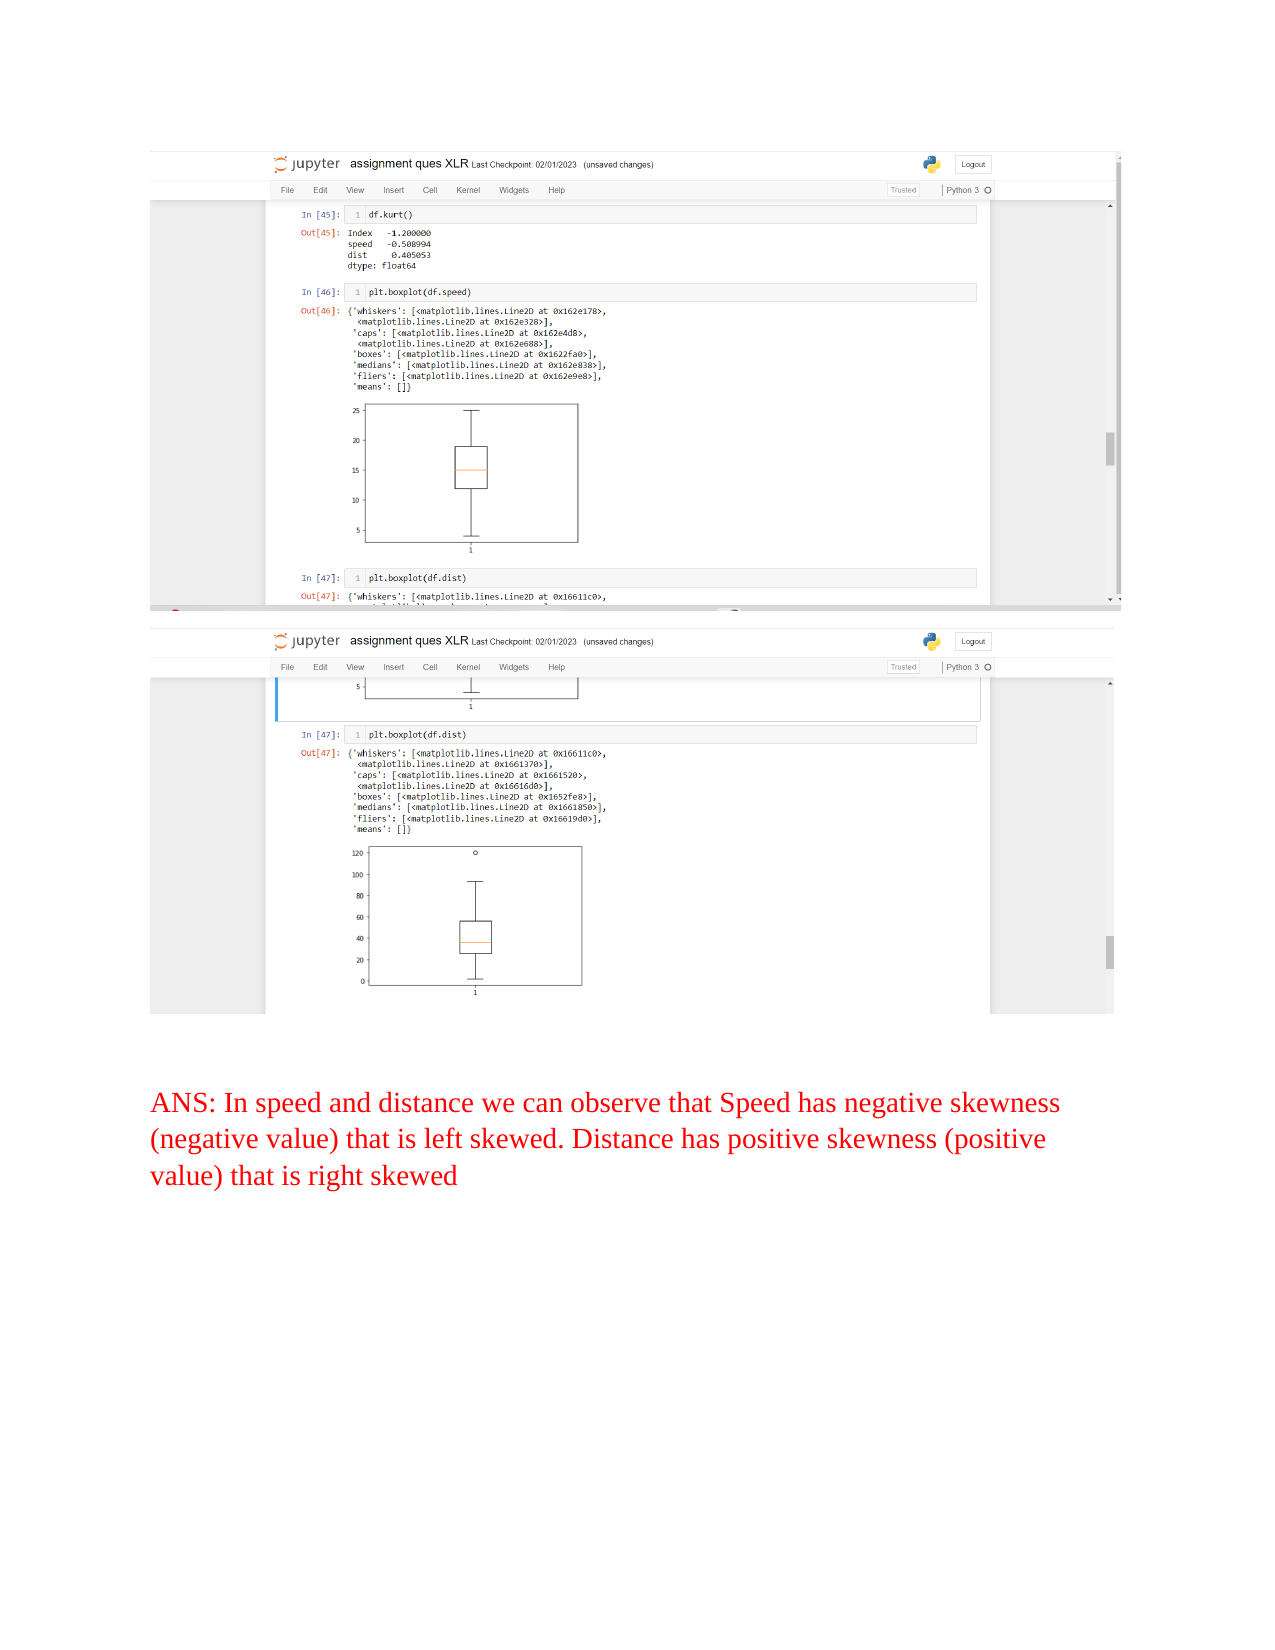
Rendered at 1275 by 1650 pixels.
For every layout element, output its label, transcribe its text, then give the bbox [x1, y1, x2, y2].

text ANS: In speed and distance we can observe that Speed has negative skewness (negative value) that is left skewed. Distance has positive skewness (positive value) that is right skewed [150, 1086, 1125, 1191]
picture [150, 628, 1114, 1014]
picture [150, 150, 1122, 611]
